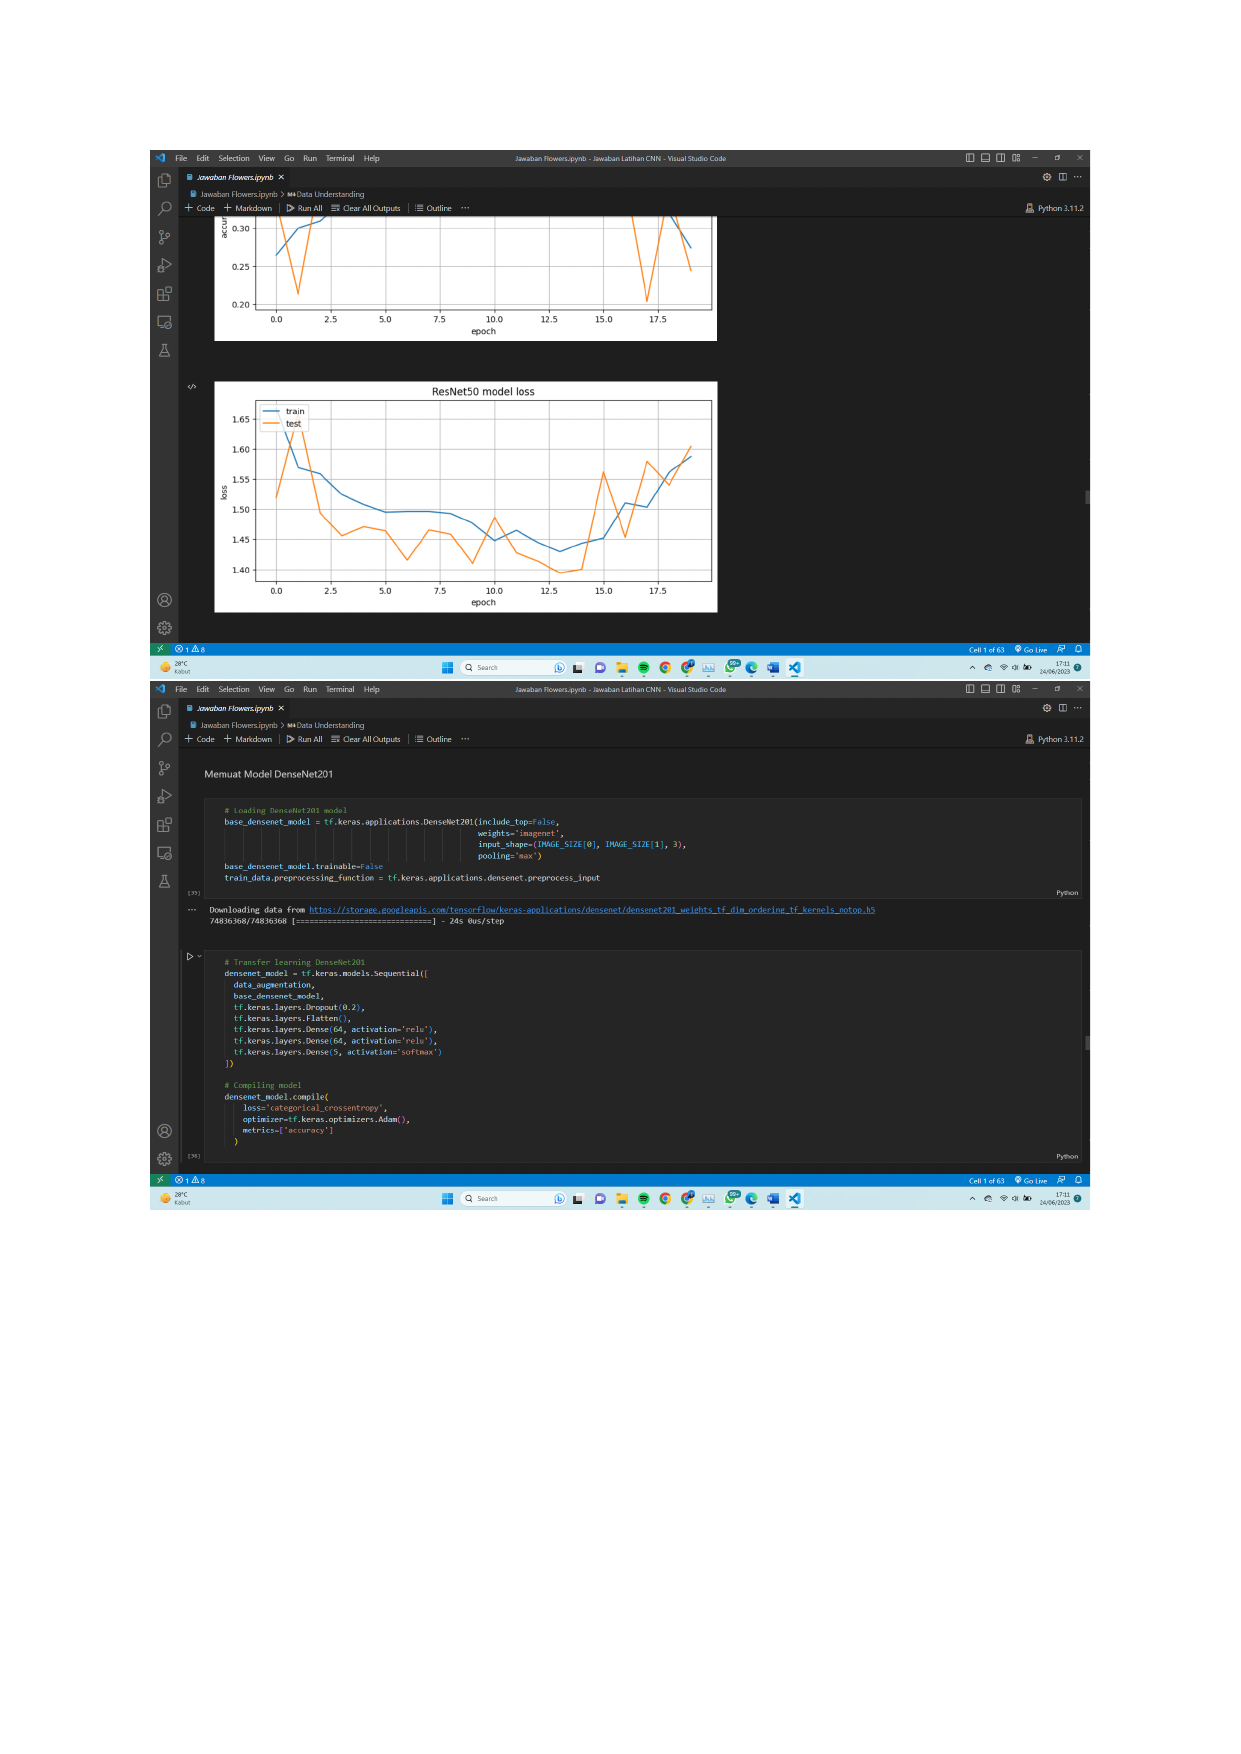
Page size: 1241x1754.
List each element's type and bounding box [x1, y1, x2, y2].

picture [150, 681, 1091, 1210]
picture [150, 150, 1091, 679]
